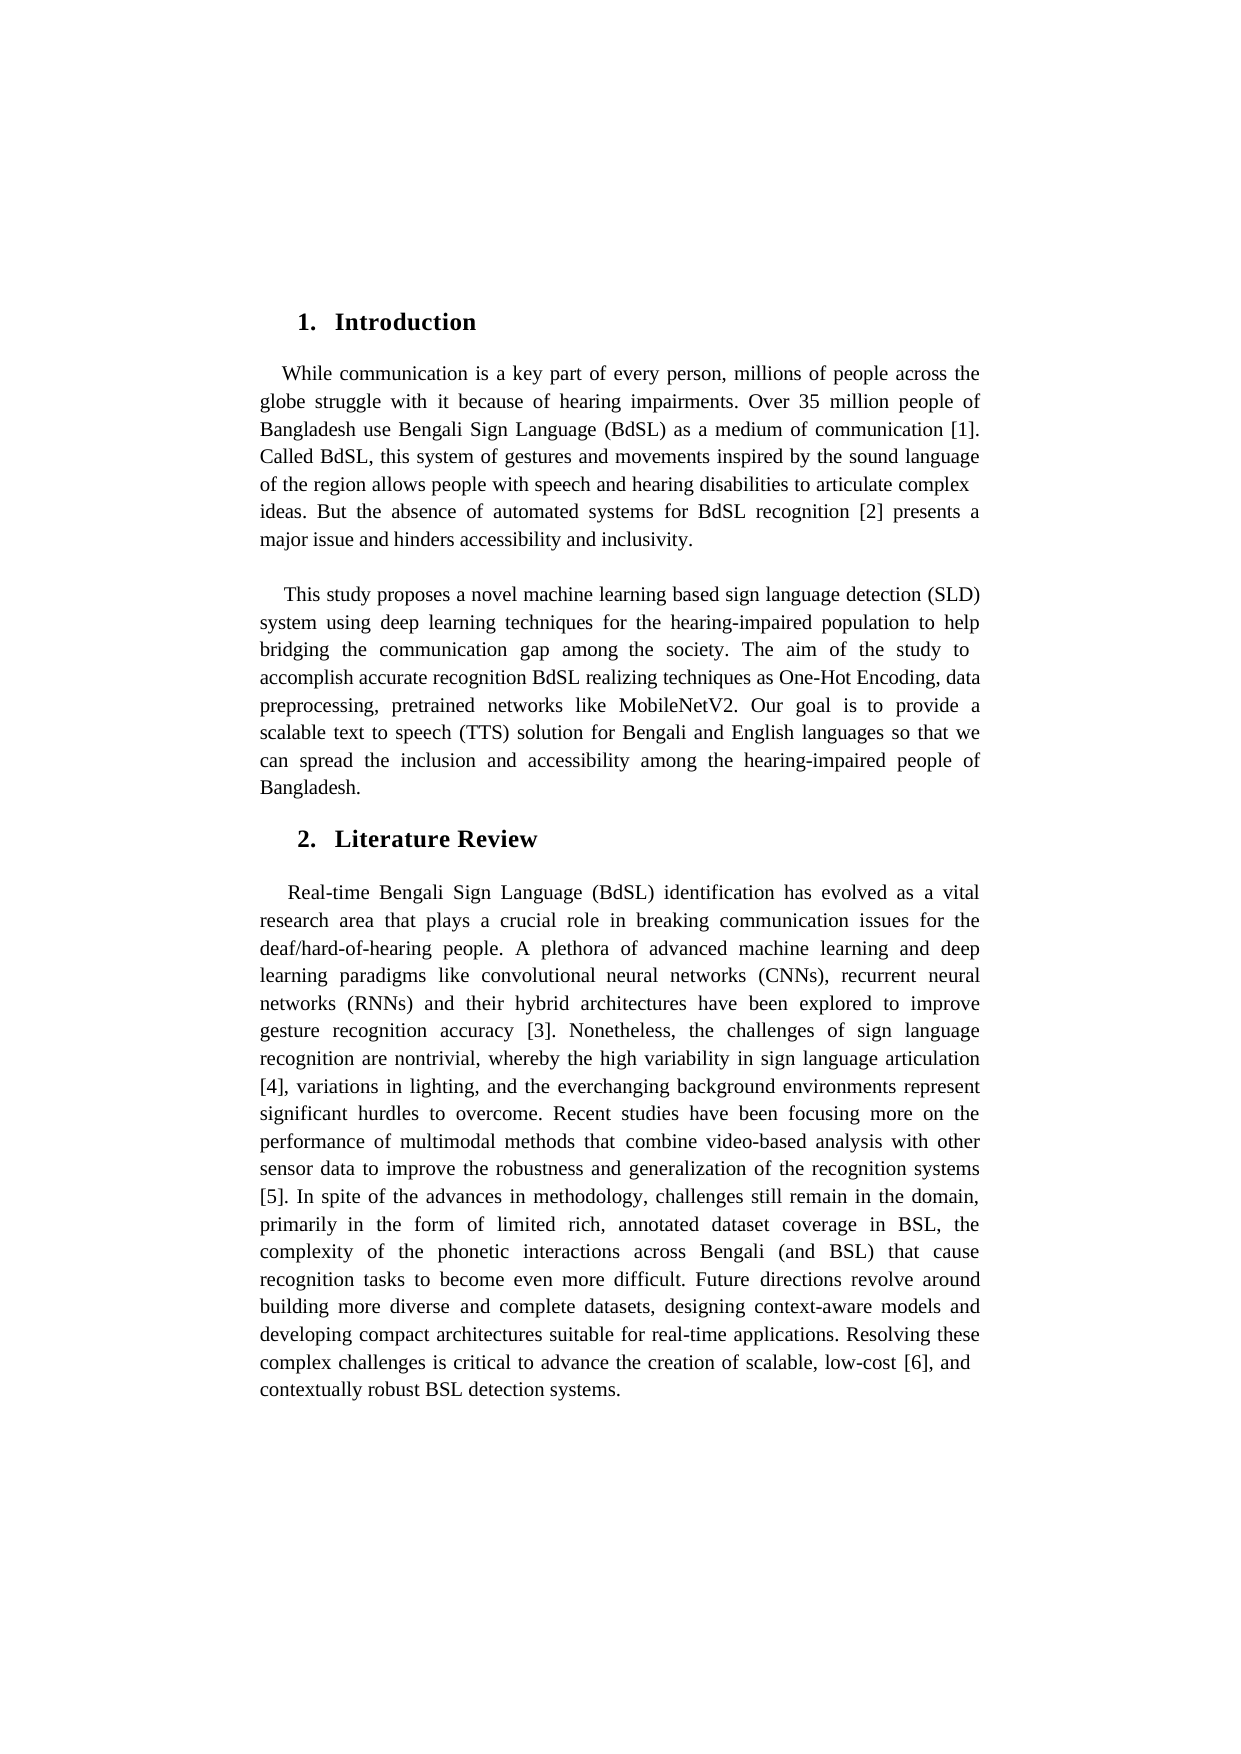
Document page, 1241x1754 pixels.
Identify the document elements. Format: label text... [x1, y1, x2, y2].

list Literature Review [297, 826, 981, 853]
text While communication is a key part of every person, millions of people across the globe struggle with it because of hearing impairments. Over 35 million people of Bangladesh use Bengali Sign Language (BdSL) as a medium of communication [1]. Called BdSL, this system of gestures and movements inspired by the sound language of the region allows people with speech and hearing disabilities to articulate complex ideas. But the absence of automated systems for BdSL recognition [2] presents a major issue and hinders accessibility and inclusivity. [259, 361, 981, 551]
text Real-time Bengali Sign Language (BdSL) identification has evolved as a vital research area that plays a crucial role in breaking communication issues for the deaf/hard-of-hearing people. A plethora of advanced machine learning and deep learning paradigms like convolutional neural networks (CNNs), recurrent neural networks (RNNs) and their hybrid architectures have been explored to improve gesture recognition accuracy. Nonetheless, the challenges of sign language recognition are nontrivial, whereby the high variability in sign language articulation, variations in lighting, and the everchanging background environments represent significant hurdles to overcome. Recent studies have been focusing more on the performance of multimodal methods that combine video-based analysis with other sensor data to improve the robustness and generalization of the recognition systems. In spite of the advances in methodology, challenges still remain in the domain, primarily in the form of limited rich, annotated dataset coverage in BSL, the complexity of the phonetic interactions across Bengali (and BSL) that cause recognition tasks to become even more difficult. Future directions revolve around building more diverse and complete datasets, designing context-aware models and developing compact architectures suitable for real-time applications. Resolving these complex challenges is critical to advance the creation of scalable, low-cost, and contextually robust BSL detection systems. [259, 880, 981, 1401]
text This study proposes a novel machine learning based sign language detection (SLD) system using deep learning techniques for the hearing-impaired population to help bridging the communication gap among the society. The aim of the study to accomplish accurate recognition BdSL realizing techniques as One-Hot Encoding, data preprocessing, pretrained networks like MobileNetV2. Our goal is to provide a scalable text to speech (TTS) solution for Bengali and English languages so that we can spread the inclusion and accessibility among the hearing-impaired people of Bangladesh. [259, 582, 981, 799]
subtitle Introduction [297, 307, 981, 336]
